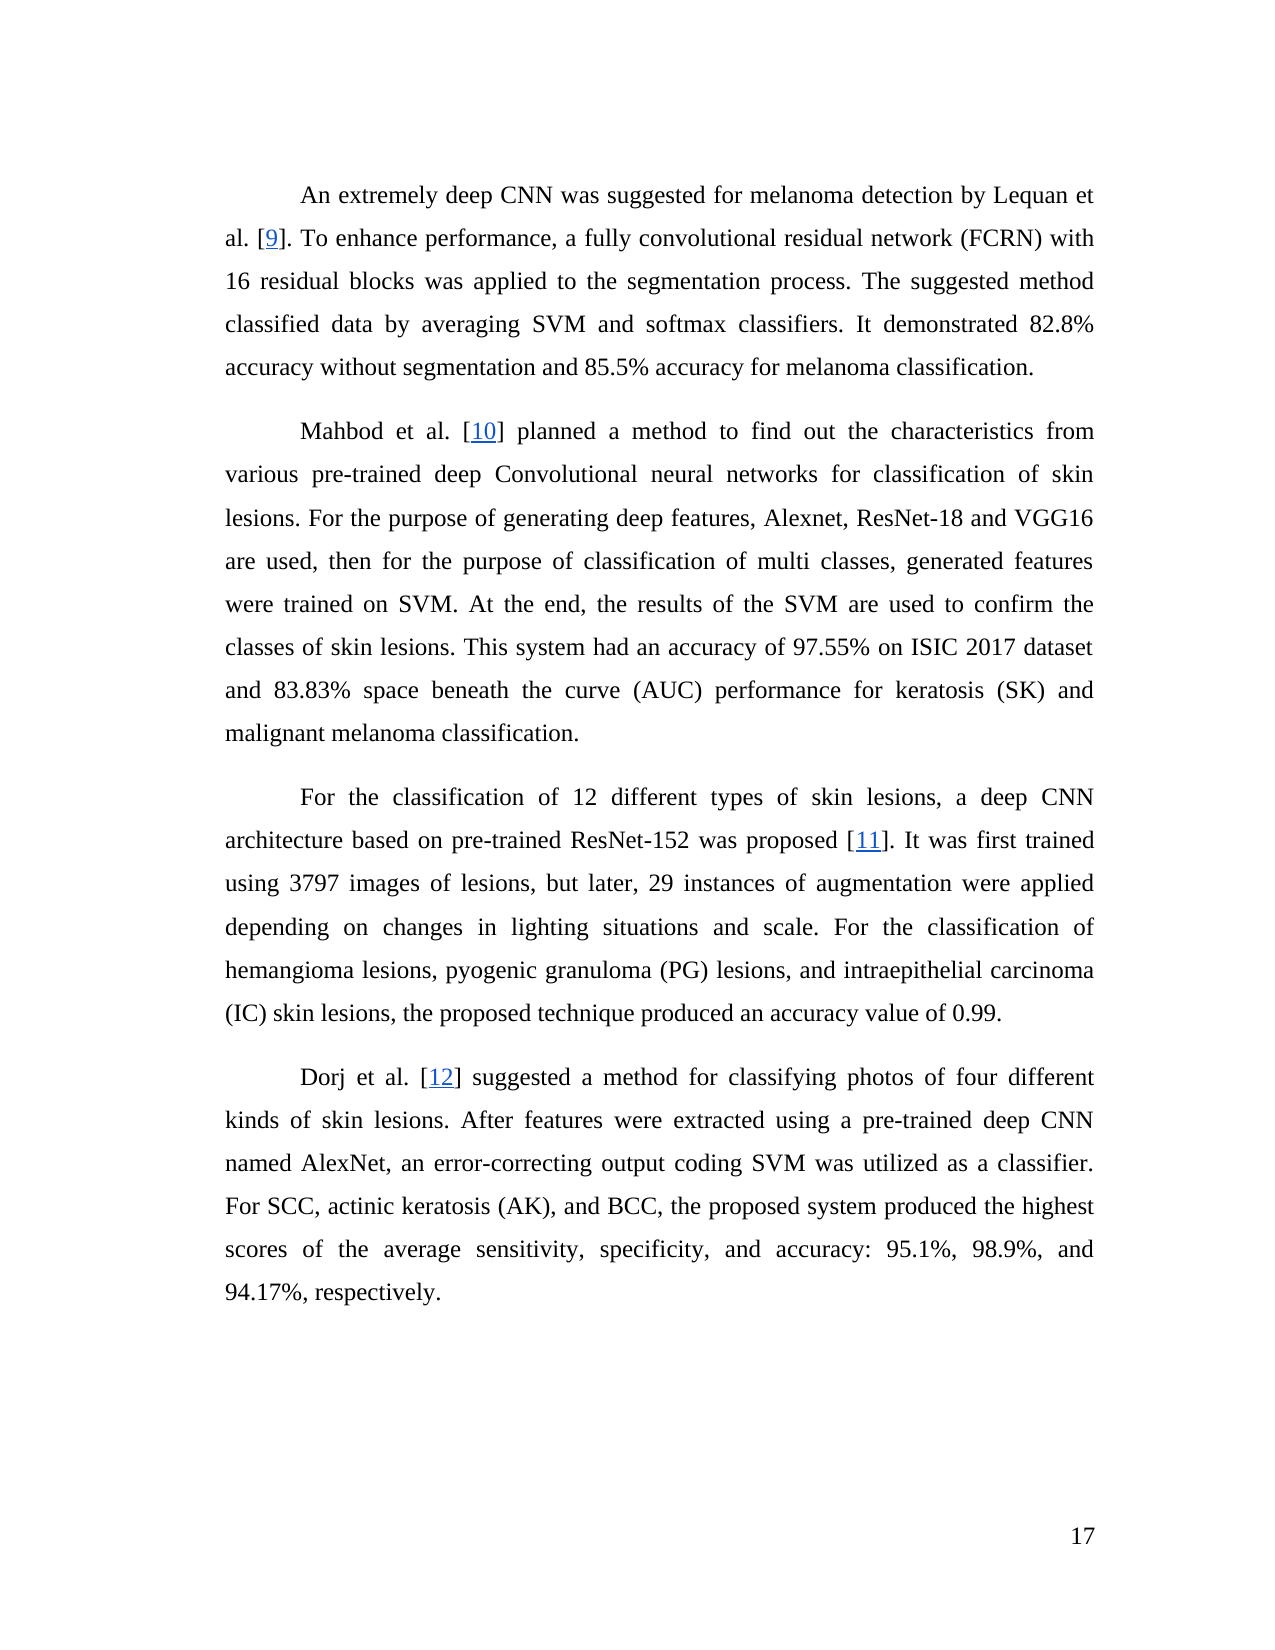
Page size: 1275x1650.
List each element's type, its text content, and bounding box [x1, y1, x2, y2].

text Mahbod et al. [10] planned a method to find out the characteristics from various pre-trained deep Convolutional neural networks for classification of skin lesions. For the purpose of generating deep features, Alexnet, ResNet-18 and VGG16 are used, then for the purpose of classification of multi classes, generated features were trained on SVM. At the end, the results of the SVM are used to confirm the classes of skin lesions. This system had an accuracy of 97.55% on ISIC 2017 dataset and 83.83% space beneath the curve (AUC) performance for keratosis (SK) and malignant melanoma classification. [225, 416, 1095, 747]
text Dorj et al. [12] suggested a method for classifying photos of four different kinds of skin lesions. After features were extracted using a pre-trained deep CNN named AlexNet, an error-correcting output coding SVM was utilized as a classifier. For SCC, actinic keratosis (AK), and BCC, the proposed system produced the highest scores of the average sensitivity, specificity, and accuracy: 95.1%, 98.9%, and 94.17%, respectively. [225, 1062, 1095, 1306]
text For the classification of 12 different types of skin lesions, a deep CNN architecture based on pre-trained ResNet-152 was proposed [11]. It was first trained using 3797 images of lesions, but later, 29 instances of augmentation were applied depending on changes in lighting situations and scale. For the classification of hemangioma lesions, pyogenic granuloma (PG) lesions, and intraepithelial carcinoma (IC) skin lesions, the proposed technique produced an accuracy value of 0.99. [225, 782, 1095, 1027]
text An extremely deep CNN was suggested for melanoma detection by Lequan et al. [9]. To enhance performance, a fully convolutional residual network (FCRN) with 16 residual blocks was applied to the segmentation process. The suggested method classified data by averaging SVM and softmax classifiers. It demonstrated 82.8% accuracy without segmentation and 85.5% accuracy for melanoma classification. [225, 180, 1095, 381]
